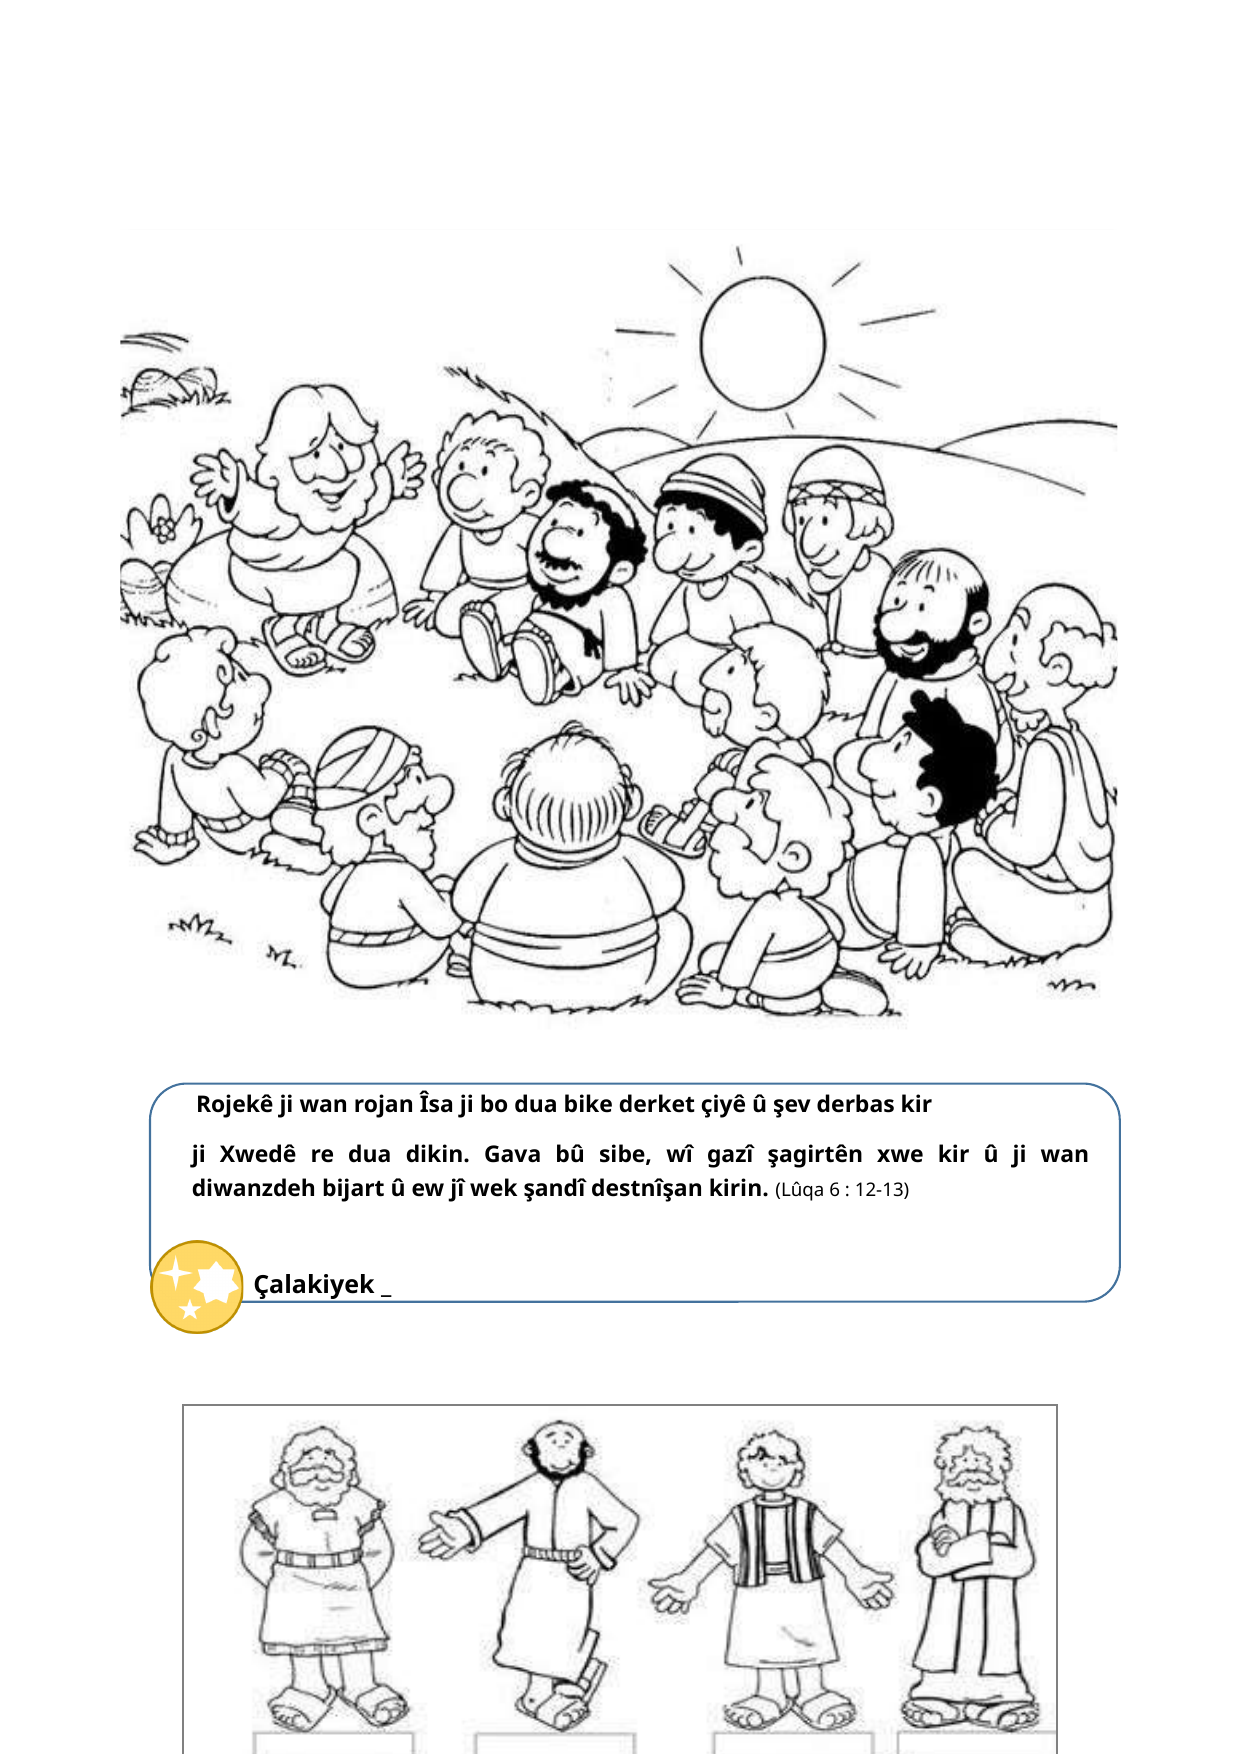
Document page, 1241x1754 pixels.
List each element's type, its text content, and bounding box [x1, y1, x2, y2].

picture [120, 229, 1118, 1038]
text ji Xwedê re dua dikin. Gava bû sibe, wî gazî şagirtên xwe kir û ji wan diwanzdeh bijart û ew jî wek şandî destnîşan kirin. (Lûqa 6 : 12-13) [192, 1138, 1090, 1203]
text Çalakiyek _ [244, 1266, 1090, 1300]
text Rojekê ji wan rojan Îsa ji bo dua bike derket çiyê û şev derbas kir [152, 1088, 1090, 1119]
picture [184, 1406, 1056, 1754]
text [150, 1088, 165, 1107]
picture [150, 1240, 244, 1334]
